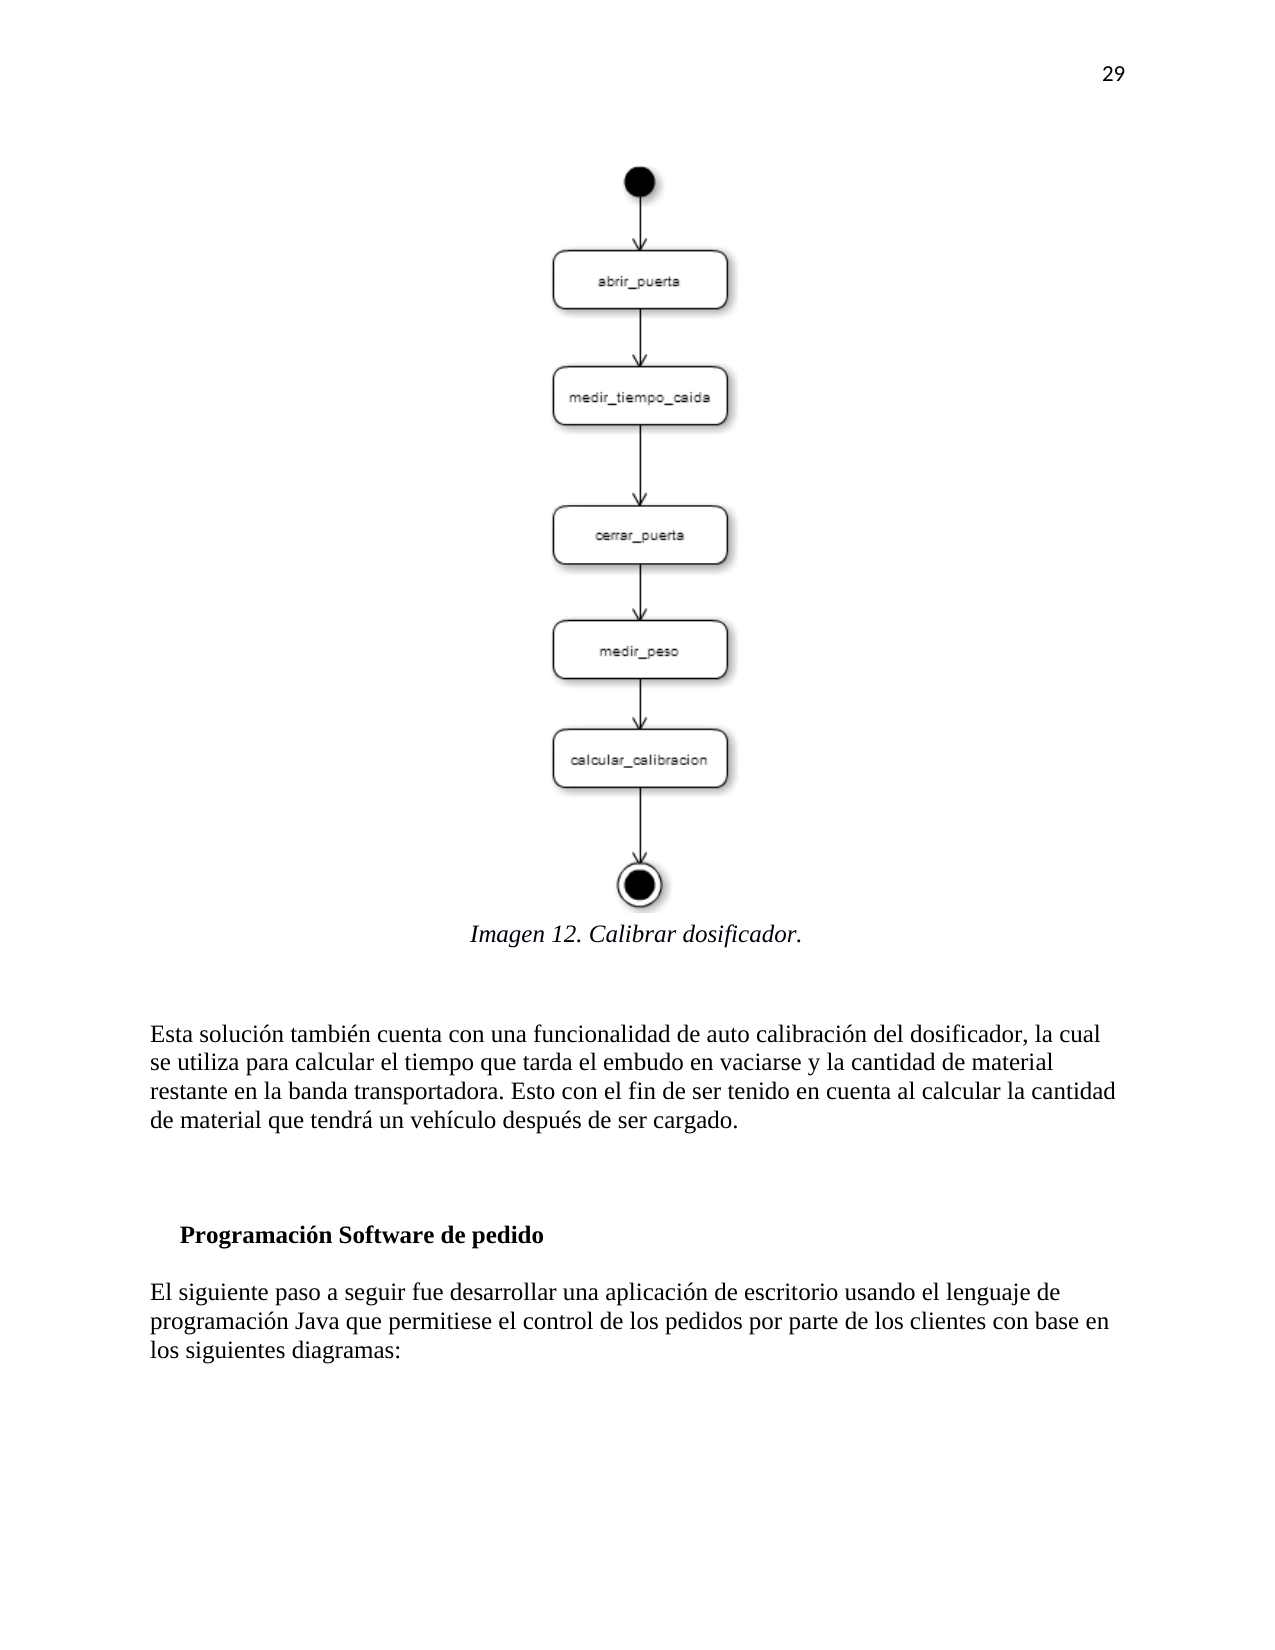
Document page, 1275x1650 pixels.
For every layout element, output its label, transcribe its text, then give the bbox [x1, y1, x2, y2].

picture [453, 166, 822, 912]
text Esta solución también cuenta con una funcionalidad de auto calibración del dosificador, la cual se utiliza para calcular el tiempo que tarda el embudo en vaciarse y la cantidad de material restante en la banda transportadora. Esto con el fin de ser tenido en cuenta al calcular la cantidad de material que tendrá un vehículo después de ser cargado. [150, 1019, 1125, 1134]
text Programación Software de pedido [150, 1220, 1125, 1249]
text Imagen 12. Calibrar dosificador. [150, 919, 1125, 948]
text El siguiente paso a seguir fue desarrollar una aplicación de escritorio usando el lenguaje de programación Java que permitiese el control de los pedidos por parte de los clientes con base en los siguientes diagramas: [150, 1277, 1125, 1364]
